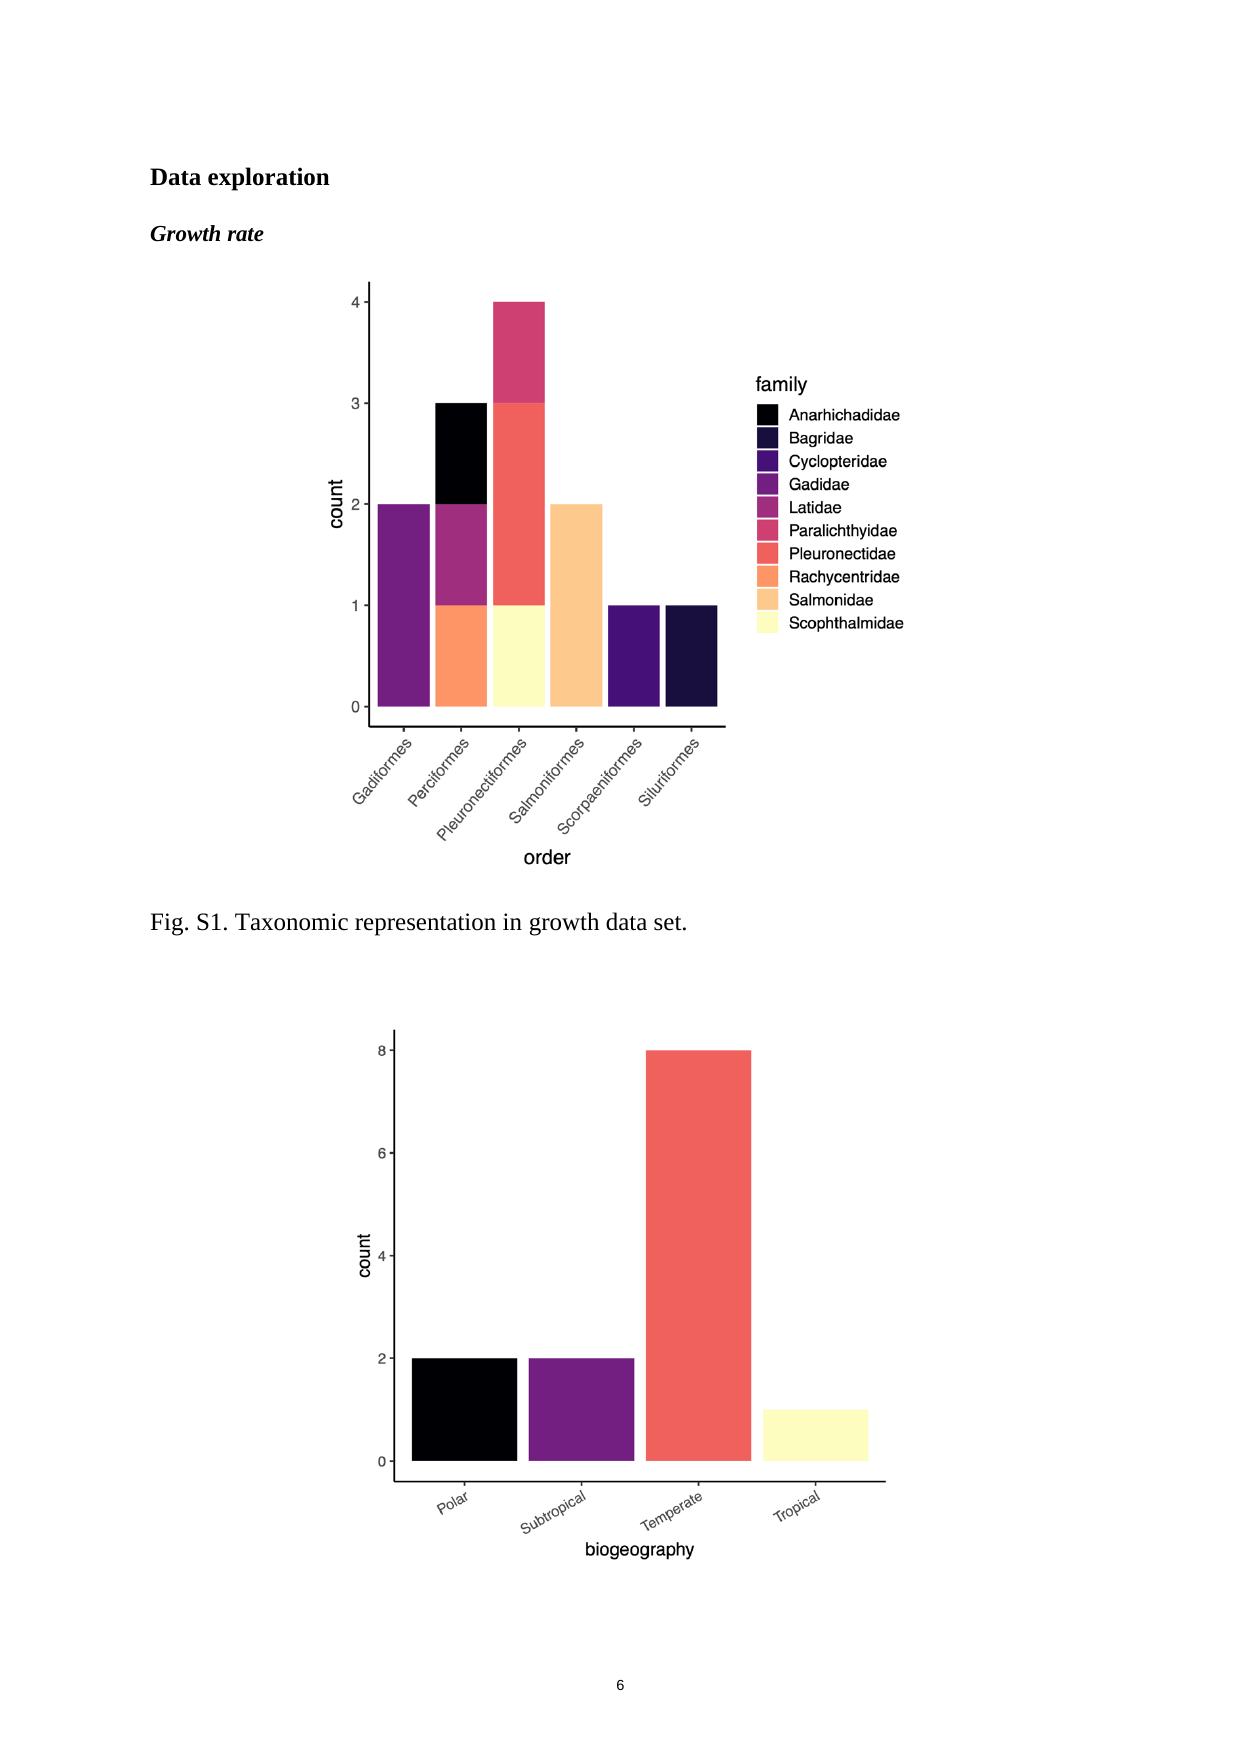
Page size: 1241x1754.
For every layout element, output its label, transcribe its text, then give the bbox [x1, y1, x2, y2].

subtitle Data exploration [150, 162, 1090, 191]
picture [347, 1021, 894, 1568]
subtitle Growth rate [150, 220, 1090, 246]
picture [317, 272, 923, 878]
text Fig. S1. Taxonomic representation in growth data set. [150, 907, 1090, 935]
